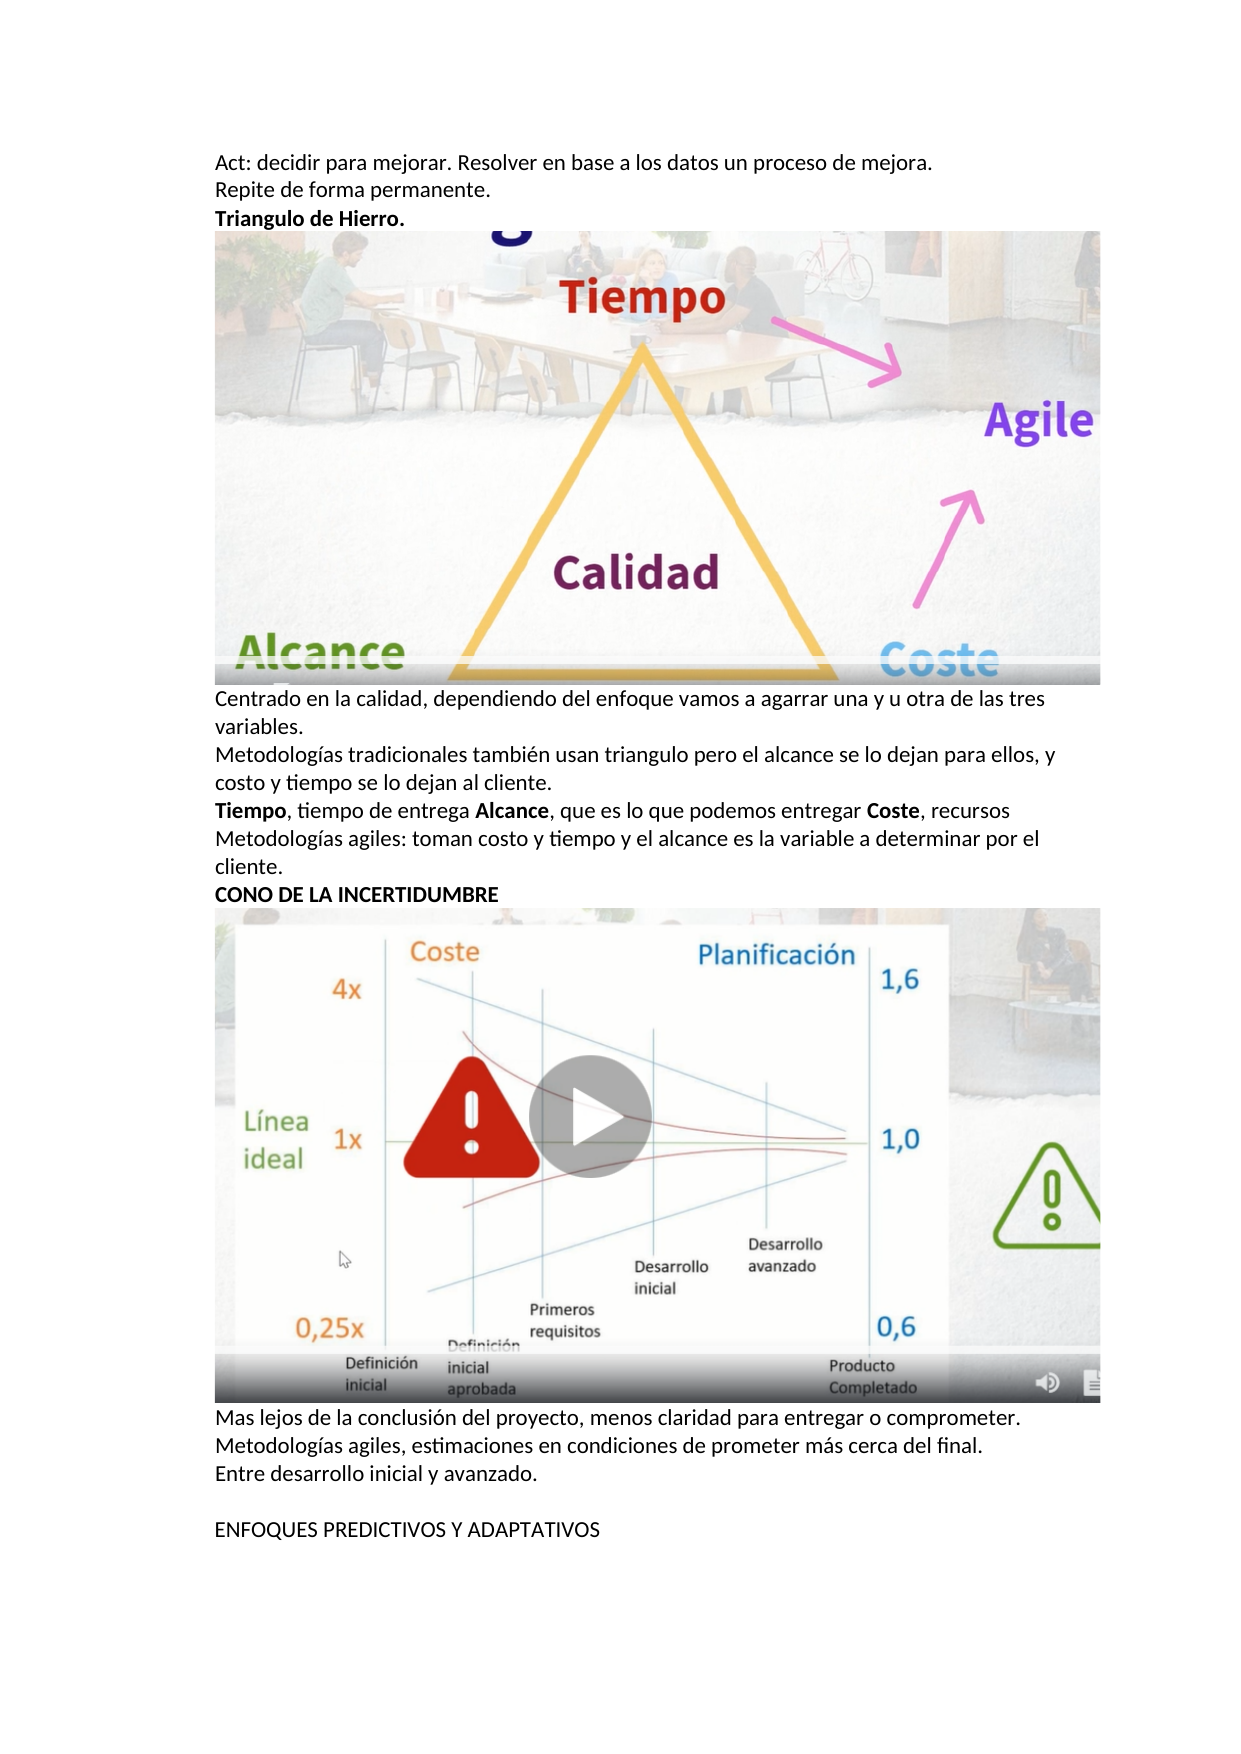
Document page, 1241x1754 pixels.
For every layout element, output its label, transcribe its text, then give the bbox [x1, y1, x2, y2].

text Repite de forma permanente. [215, 176, 1063, 204]
text Mas lejos de la conclusión del proyecto, menos claridad para entregar o comprometer. [215, 1403, 1063, 1431]
text Act: decidir para mejorar. Resolver en base a los datos un proceso de mejora. [215, 148, 1063, 176]
text Triangulo de Hierro. [215, 204, 1063, 231]
text Metodologías tradicionales también usan triangulo pero el alcance se lo dejan para ellos, y costo y tiempo se lo dejan al cliente. [215, 740, 1063, 796]
text Tiempo, tiempo de entrega Alcance, que es lo que podemos entregar Coste, recursos [215, 796, 1063, 824]
text ENFOQUES PREDICTIVOS Y ADAPTATIVOS [214, 1515, 1063, 1543]
picture [214, 231, 1101, 685]
text Entre desarrollo inicial y avanzado. [215, 1459, 1063, 1487]
picture [214, 908, 1101, 1403]
text Centrado en la calidad, dependiendo del enfoque vamos a agarrar una y u otra de las tres variables. [215, 685, 1063, 740]
text Metodologías agiles: toman costo y tiempo y el alcance es la variable a determinar por el cliente. [215, 824, 1063, 881]
text Metodologías agiles, estimaciones en condiciones de prometer más cerca del final. [215, 1431, 1063, 1459]
text CONO DE LA INCERTIDUMBRE [215, 881, 1063, 908]
